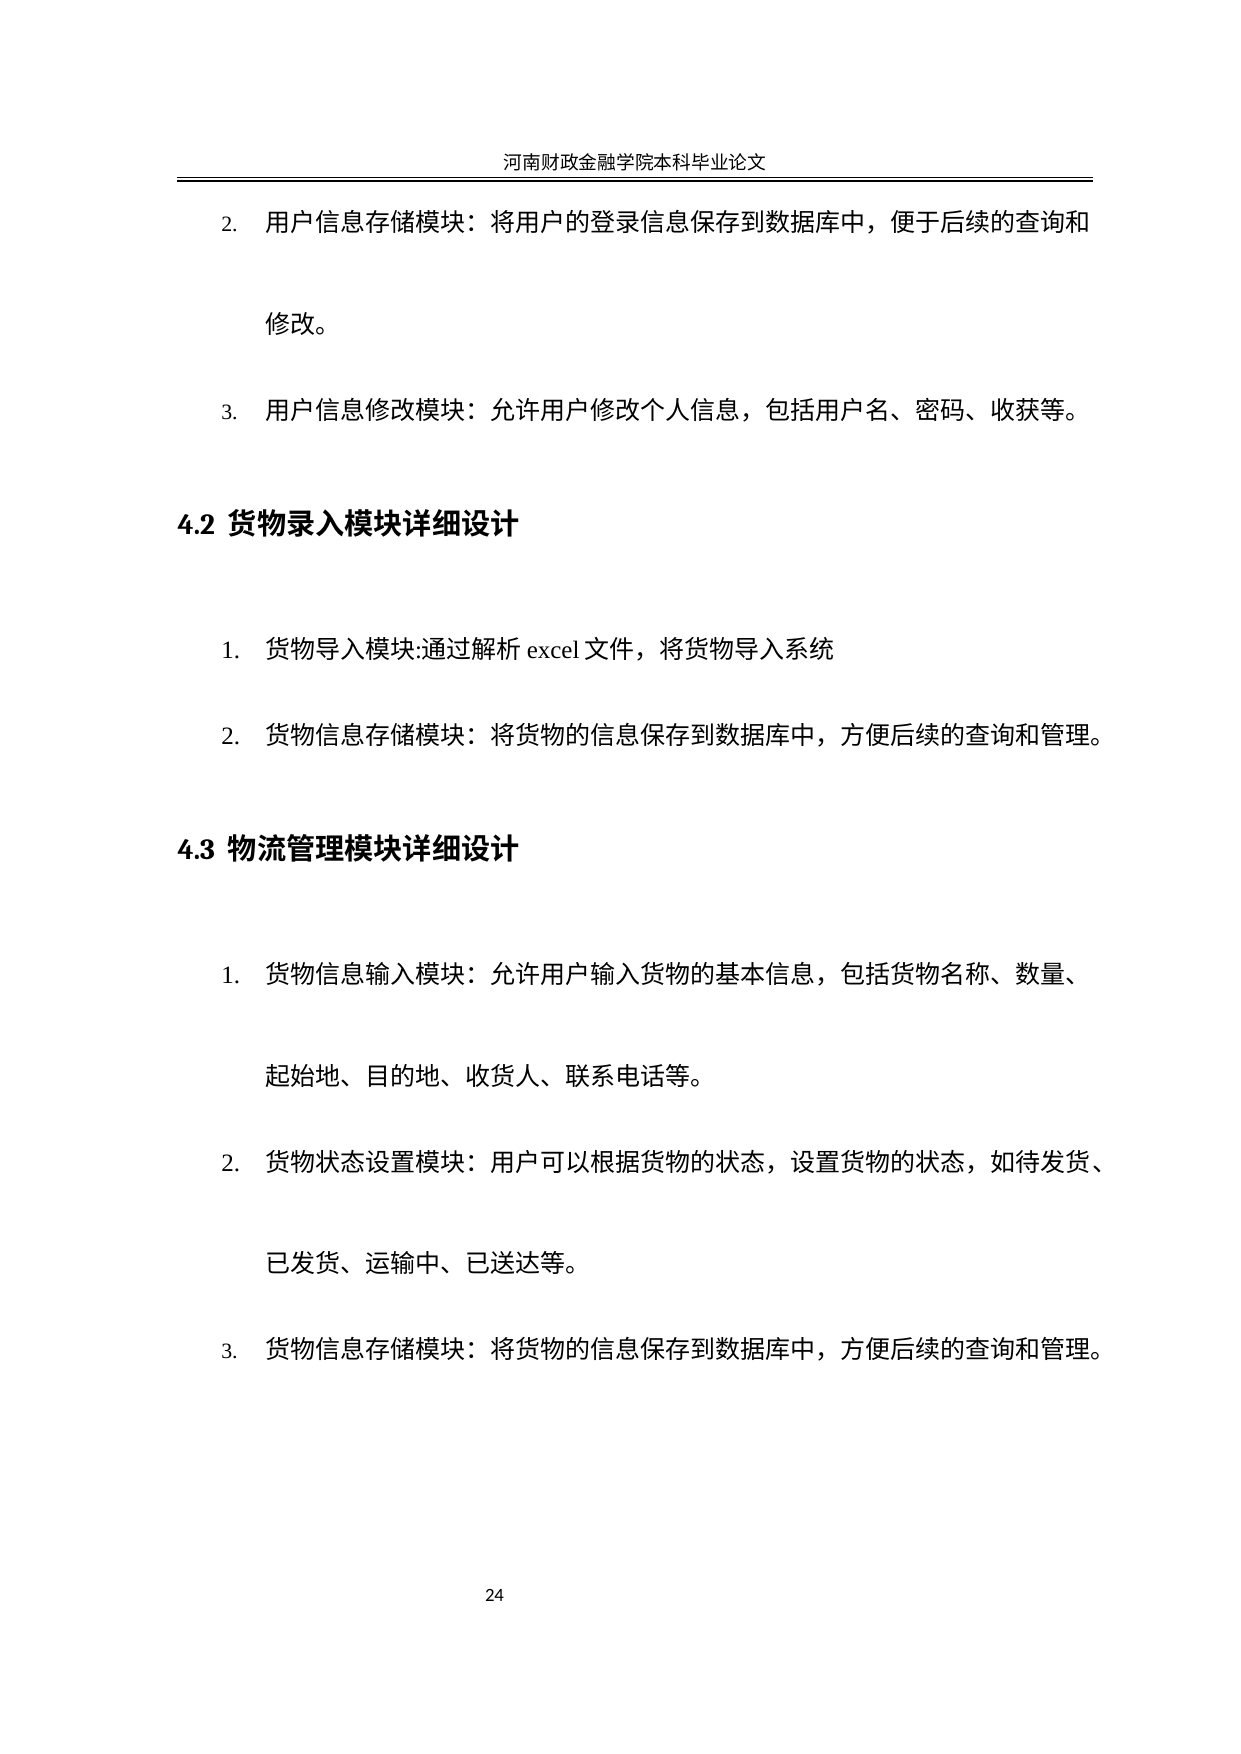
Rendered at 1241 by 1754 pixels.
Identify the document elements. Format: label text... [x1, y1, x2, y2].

list 货物信息存储模块：将货物的信息保存到数据库中，方便后续的查询和管理。 [221, 1314, 1093, 1382]
list 货物信息存储模块：将货物的信息保存到数据库中，方便后续的查询和管理。 [177, 699, 1093, 767]
list 用户信息修改模块：允许用户修改个人信息，包括用户名、密码、收获等。 [221, 374, 1093, 442]
list 货物状态设置模块：用户可以根据货物的状态，设置货物的状态，如待发货、已发货、运输中、已送达等。 [221, 1126, 1093, 1296]
list 货物导入模块:通过解析excel文件，将货物导入系统 [177, 613, 1093, 681]
subtitle 物流管理模块详细设计 [177, 812, 1093, 880]
subtitle 货物录入模块详细设计 [177, 487, 1093, 555]
list 用户信息存储模块：将用户的登录信息保存到数据库中，便于后续的查询和修改。 [221, 186, 1093, 356]
list 货物信息输入模块：允许用户输入货物的基本信息，包括货物名称、数量、起始地、目的地、收货人、联系电话等。 [221, 938, 1093, 1108]
